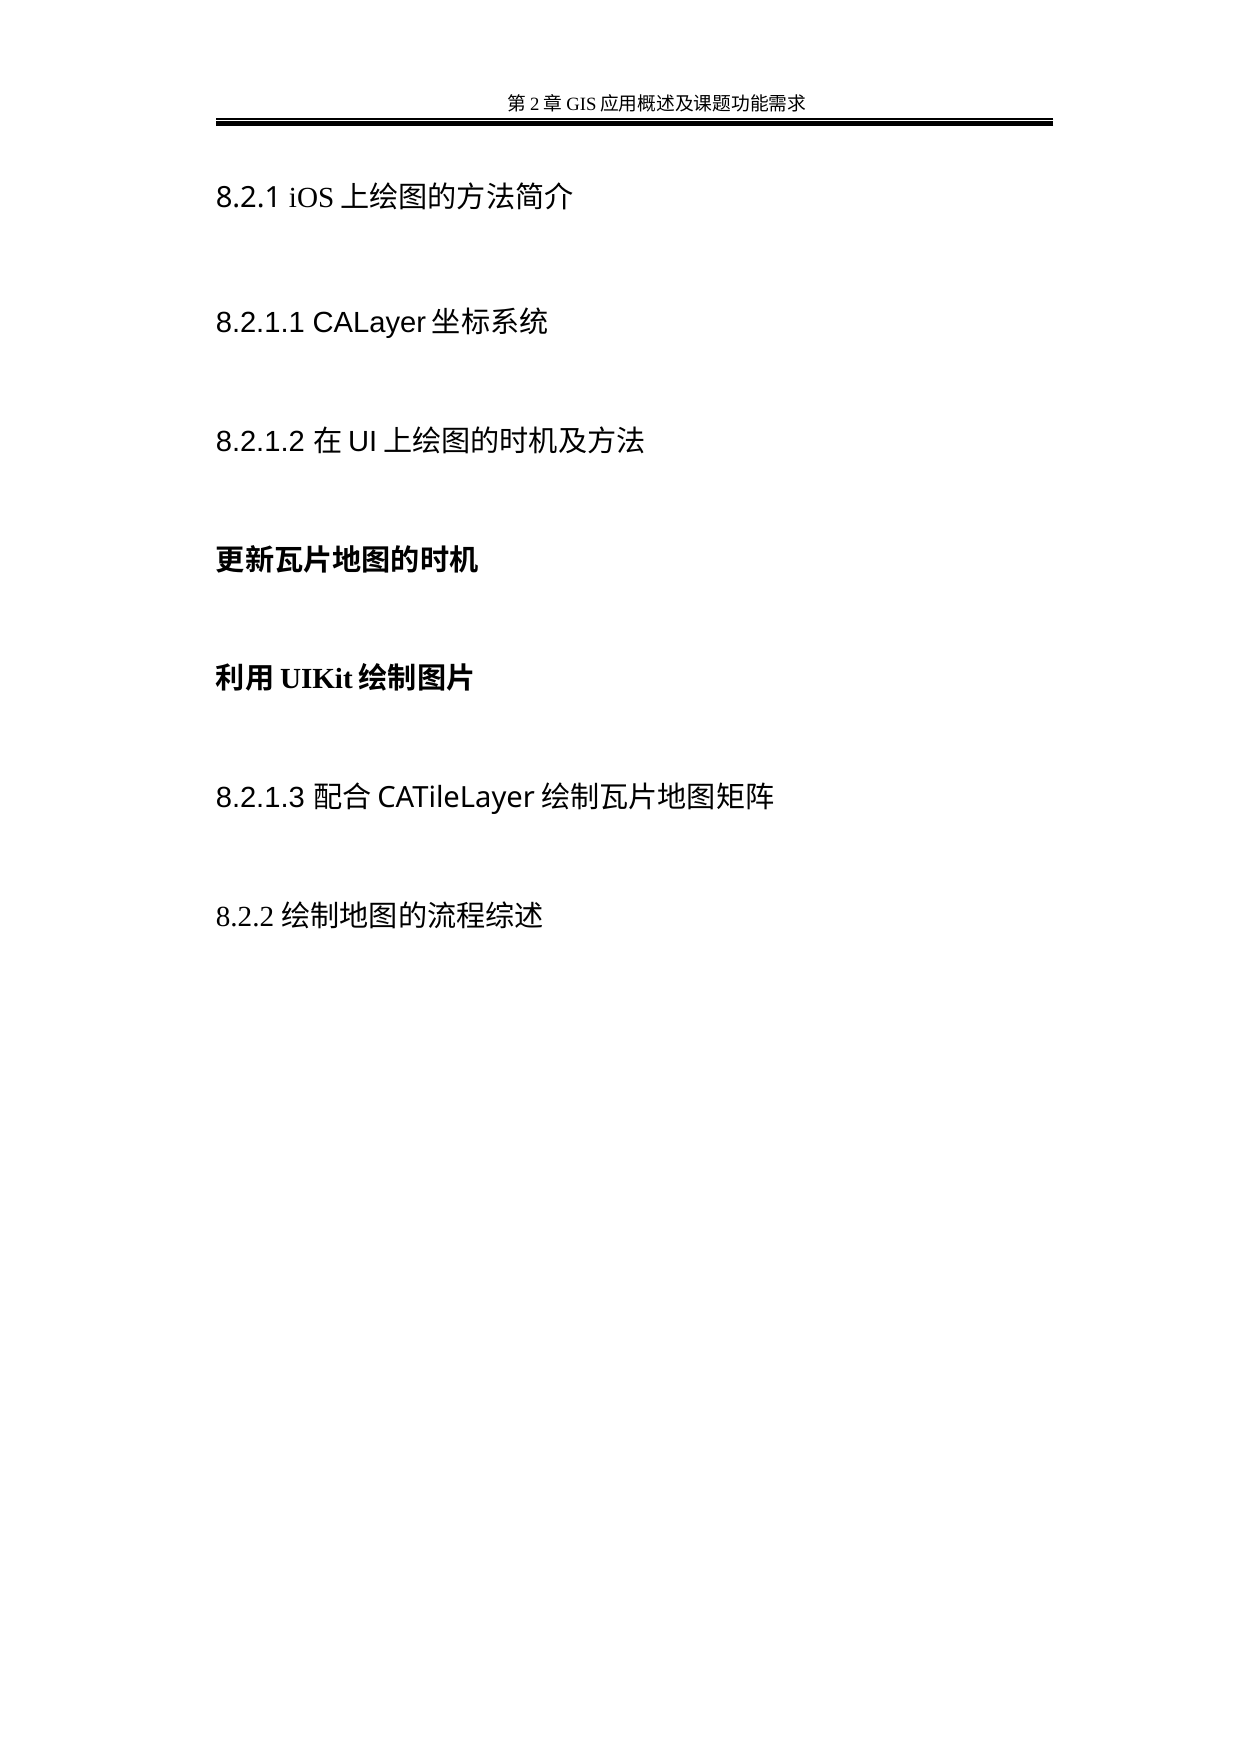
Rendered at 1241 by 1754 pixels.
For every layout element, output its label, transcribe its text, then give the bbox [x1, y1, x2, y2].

subtitle CALayer坐标系统 [216, 287, 1053, 352]
subtitle 配合CATileLayer绘制瓦片地图矩阵 [216, 762, 1053, 827]
subtitle 在UI上绘图的时机及方法 [216, 406, 1053, 471]
subtitle 绘制地图的流程综述 [216, 881, 1053, 946]
subtitle 更新瓦片地图的时机 [216, 525, 1053, 590]
subtitle 利用UIKit绘制图片 [216, 644, 1053, 709]
subtitle iOS上绘图的方法简介 [216, 162, 1053, 227]
